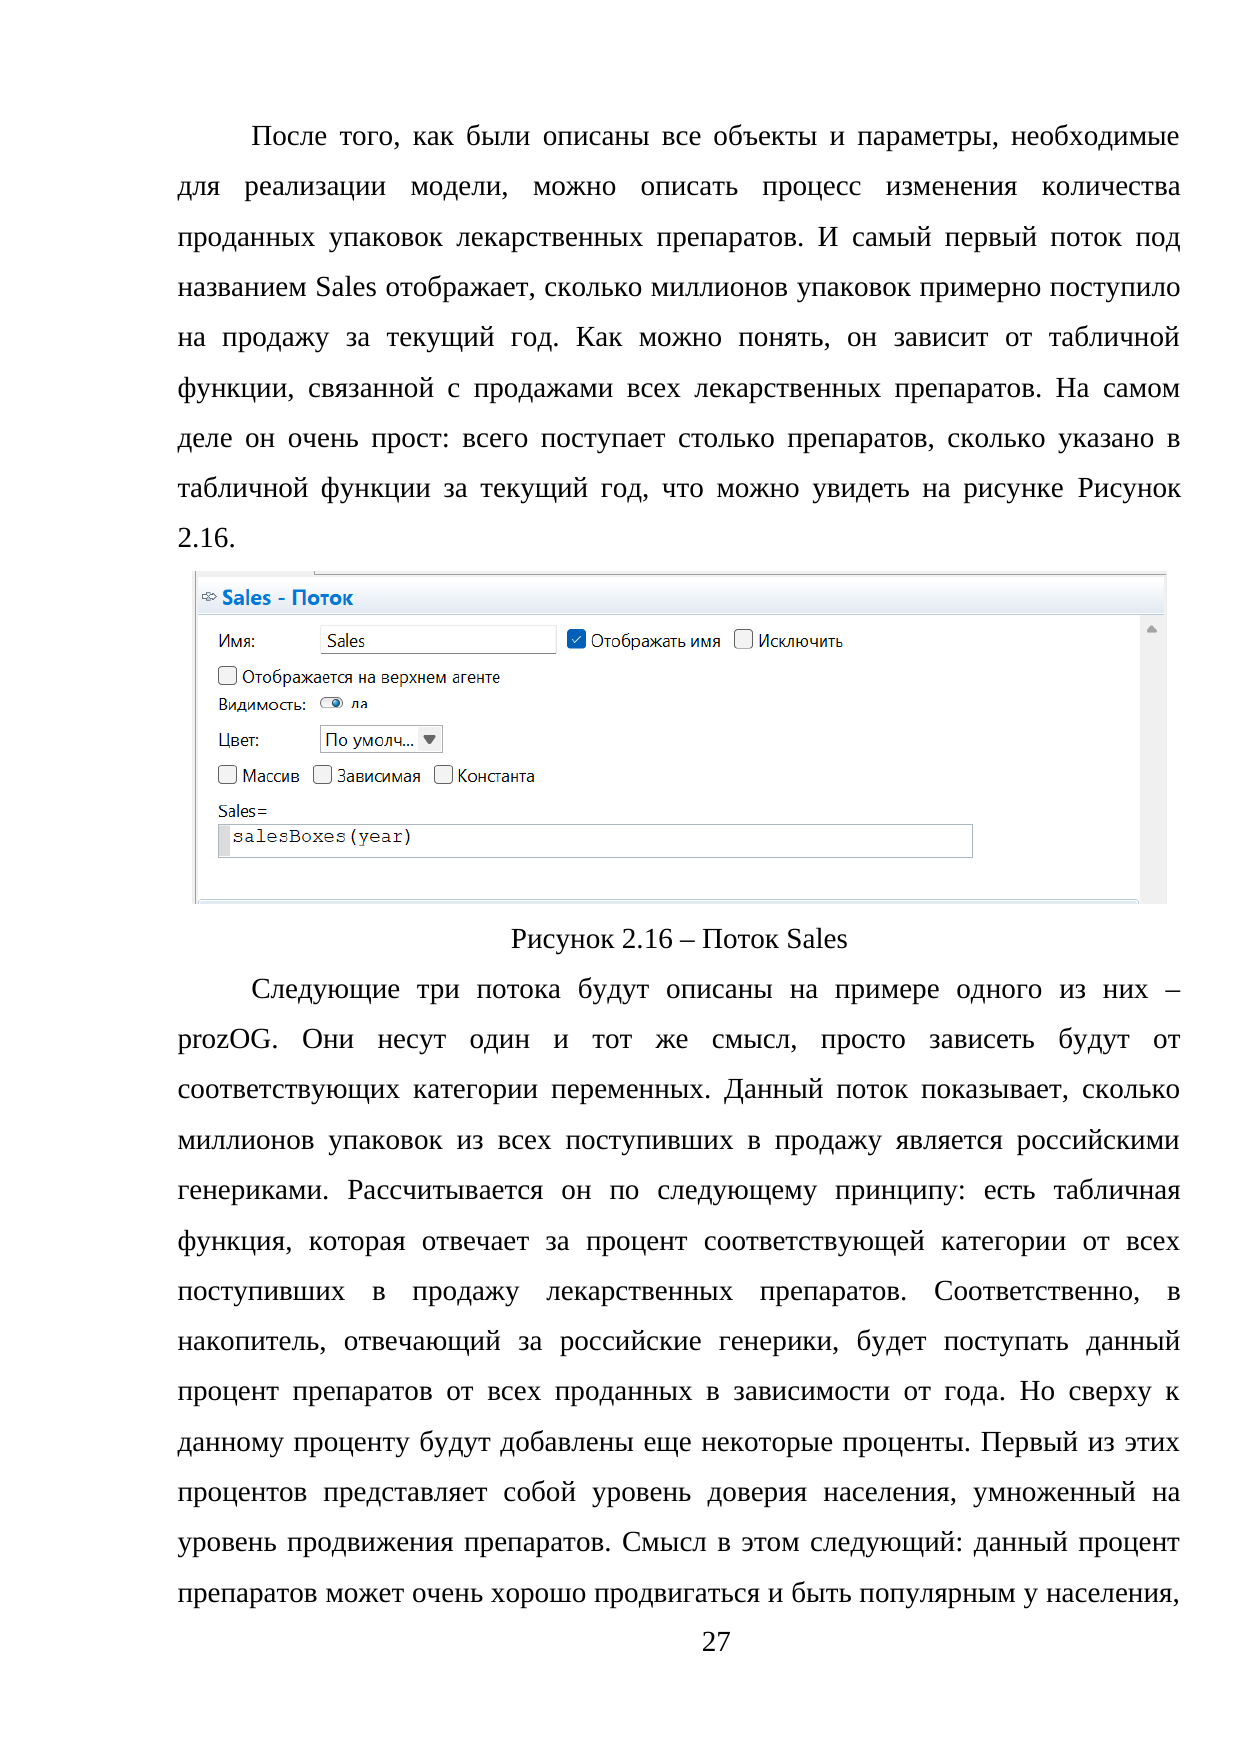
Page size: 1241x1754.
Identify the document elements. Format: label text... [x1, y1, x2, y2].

picture [192, 571, 1167, 904]
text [177, 971, 1181, 1608]
